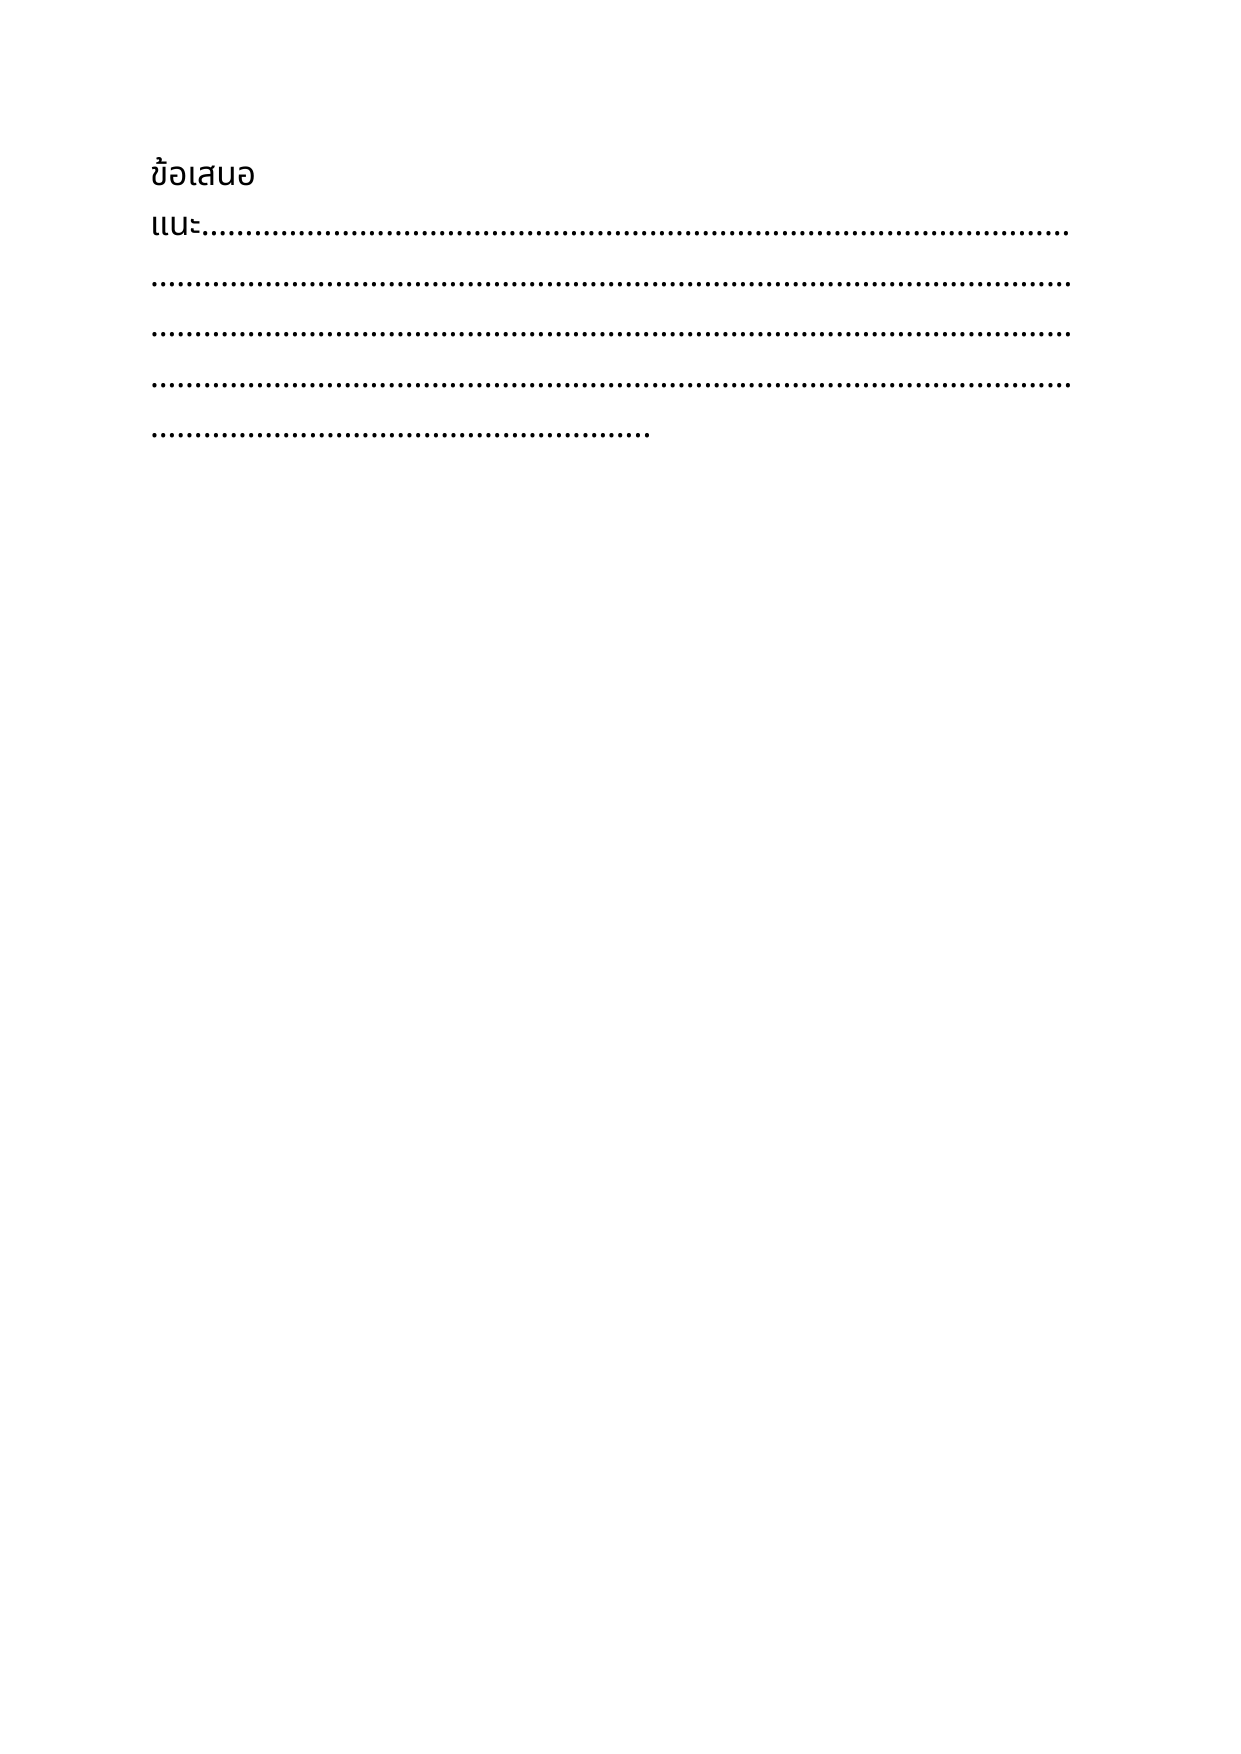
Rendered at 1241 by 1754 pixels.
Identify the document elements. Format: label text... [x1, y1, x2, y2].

text ข้อเสนอแนะ……………………………………………………………………………………………………………………………………………………………………………………………………………………………………………………………………………………………………………………………………………………………………………………………….……………………………….. [150, 150, 1090, 453]
